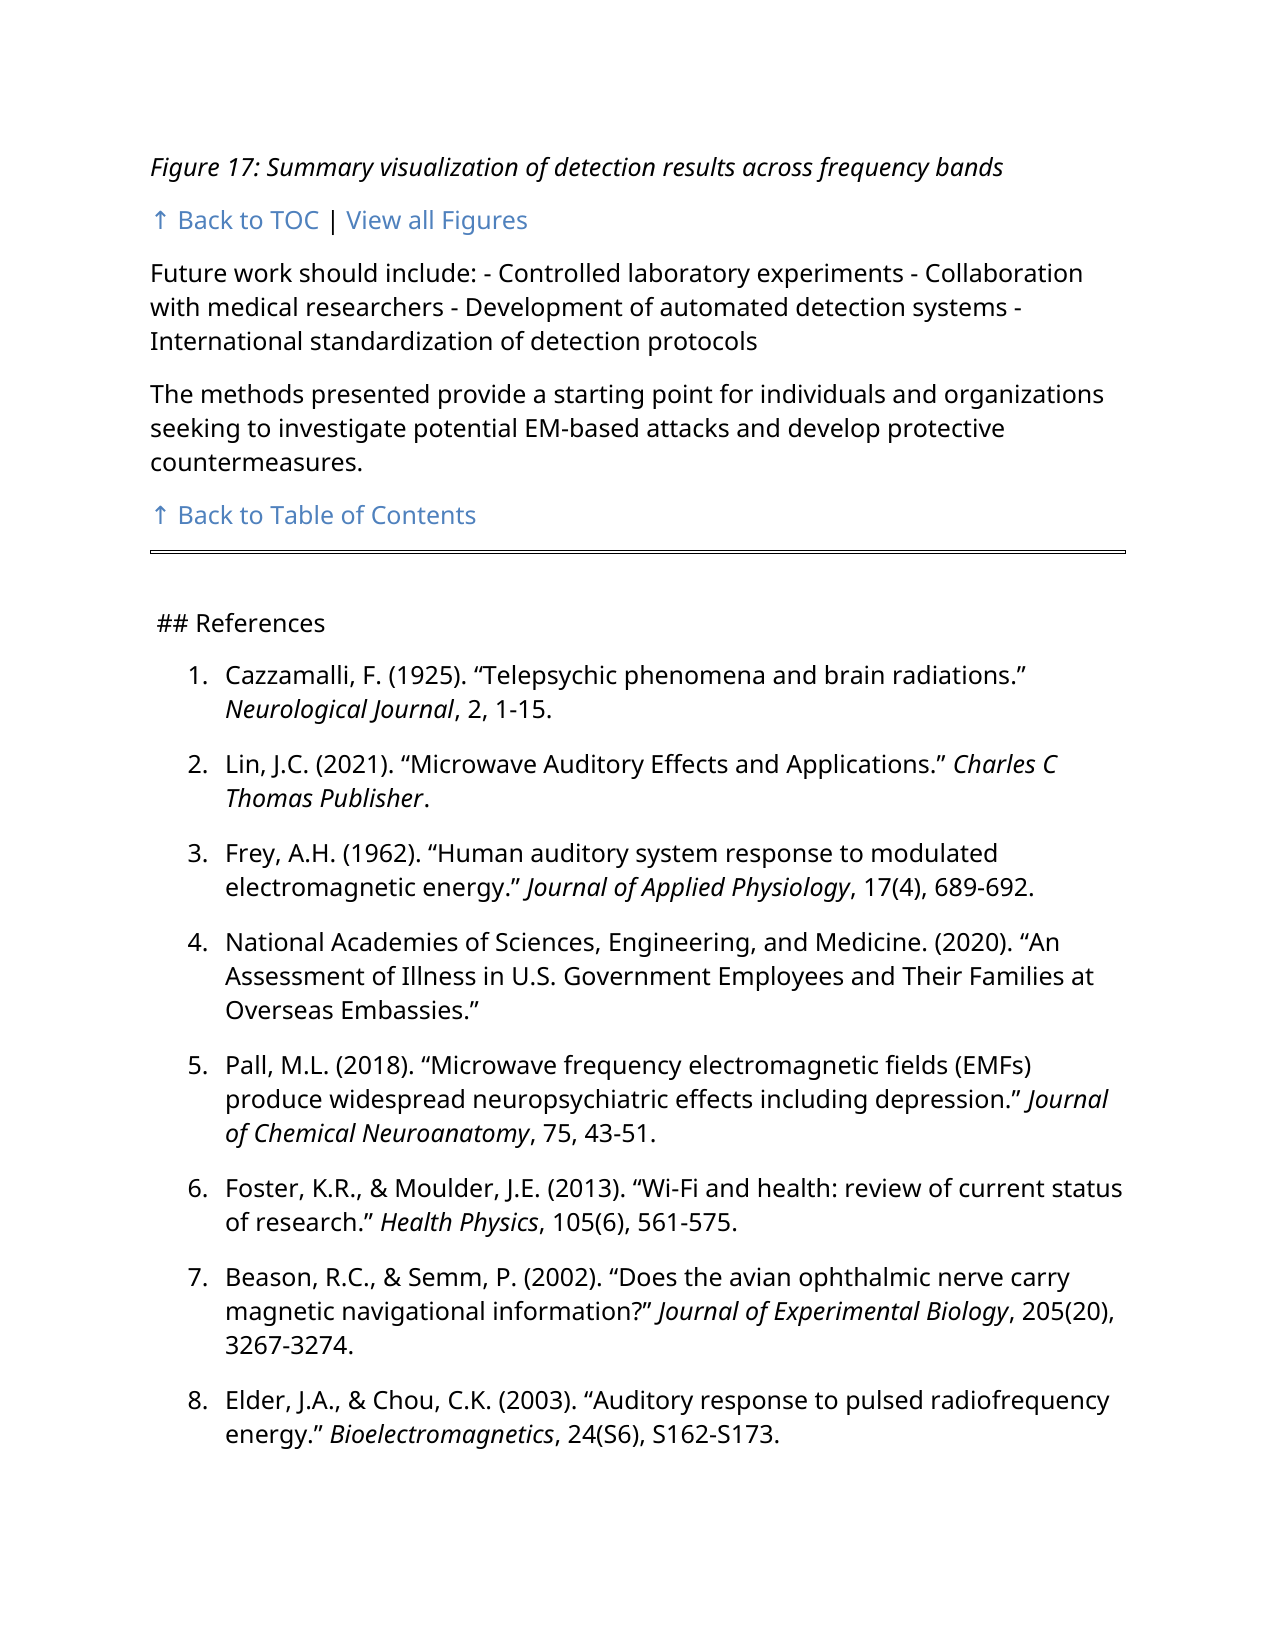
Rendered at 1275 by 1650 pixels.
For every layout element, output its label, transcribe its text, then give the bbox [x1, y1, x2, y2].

text ↑ Back to TOC | View all Figures [150, 203, 1125, 237]
text ## References [150, 605, 1125, 639]
text Future work should include: - Controlled laboratory experiments - Collaboration with medical researchers - Development of automated detection systems - International standardization of detection protocols [150, 256, 1125, 358]
list Frey, A.H. (1962). “Human auditory system response to modulated electromagnetic energy.” Journal of Applied Physiology, 17(4), 689-692. [187, 836, 1125, 904]
list Pall, M.L. (2018). “Microwave frequency electromagnetic fields (EMFs) produce widespread neuropsychiatric effects including depression.” Journal of Chemical Neuroanatomy, 75, 43-51. [187, 1048, 1125, 1150]
text ↑ Back to Table of Contents [150, 497, 1125, 532]
list Elder, J.A., & Chou, C.K. (2003). “Auditory response to pulsed radiofrequency energy.” Bioelectromagnetics, 24(S6), S162-S173. [187, 1383, 1125, 1451]
list Foster, K.R., & Moulder, J.E. (2013). “Wi-Fi and health: review of current status of research.” Health Physics, 105(6), 561-575. [187, 1171, 1125, 1239]
list Lin, J.C. (2021). “Microwave Auditory Effects and Applications.” Charles C Thomas Publisher. [187, 747, 1125, 815]
text The methods presented provide a starting point for individuals and organizations seeking to investigate potential EM-based attacks and develop protective countermeasures. [150, 377, 1125, 479]
list Cazzamalli, F. (1925). “Telepsychic phenomena and brain radiations.” Neurological Journal, 2, 1-15. [187, 658, 1125, 726]
text Figure 17: Summary visualization of detection results across frequency bands [150, 150, 1125, 184]
list Beason, R.C., & Semm, P. (2002). “Does the avian ophthalmic nerve carry magnetic navigational information?” Journal of Experimental Biology, 205(20), 3267-3274. [187, 1260, 1125, 1362]
list National Academies of Sciences, Engineering, and Medicine. (2020). “An Assessment of Illness in U.S. Government Employees and Their Families at Overseas Embassies.” [187, 925, 1125, 1027]
